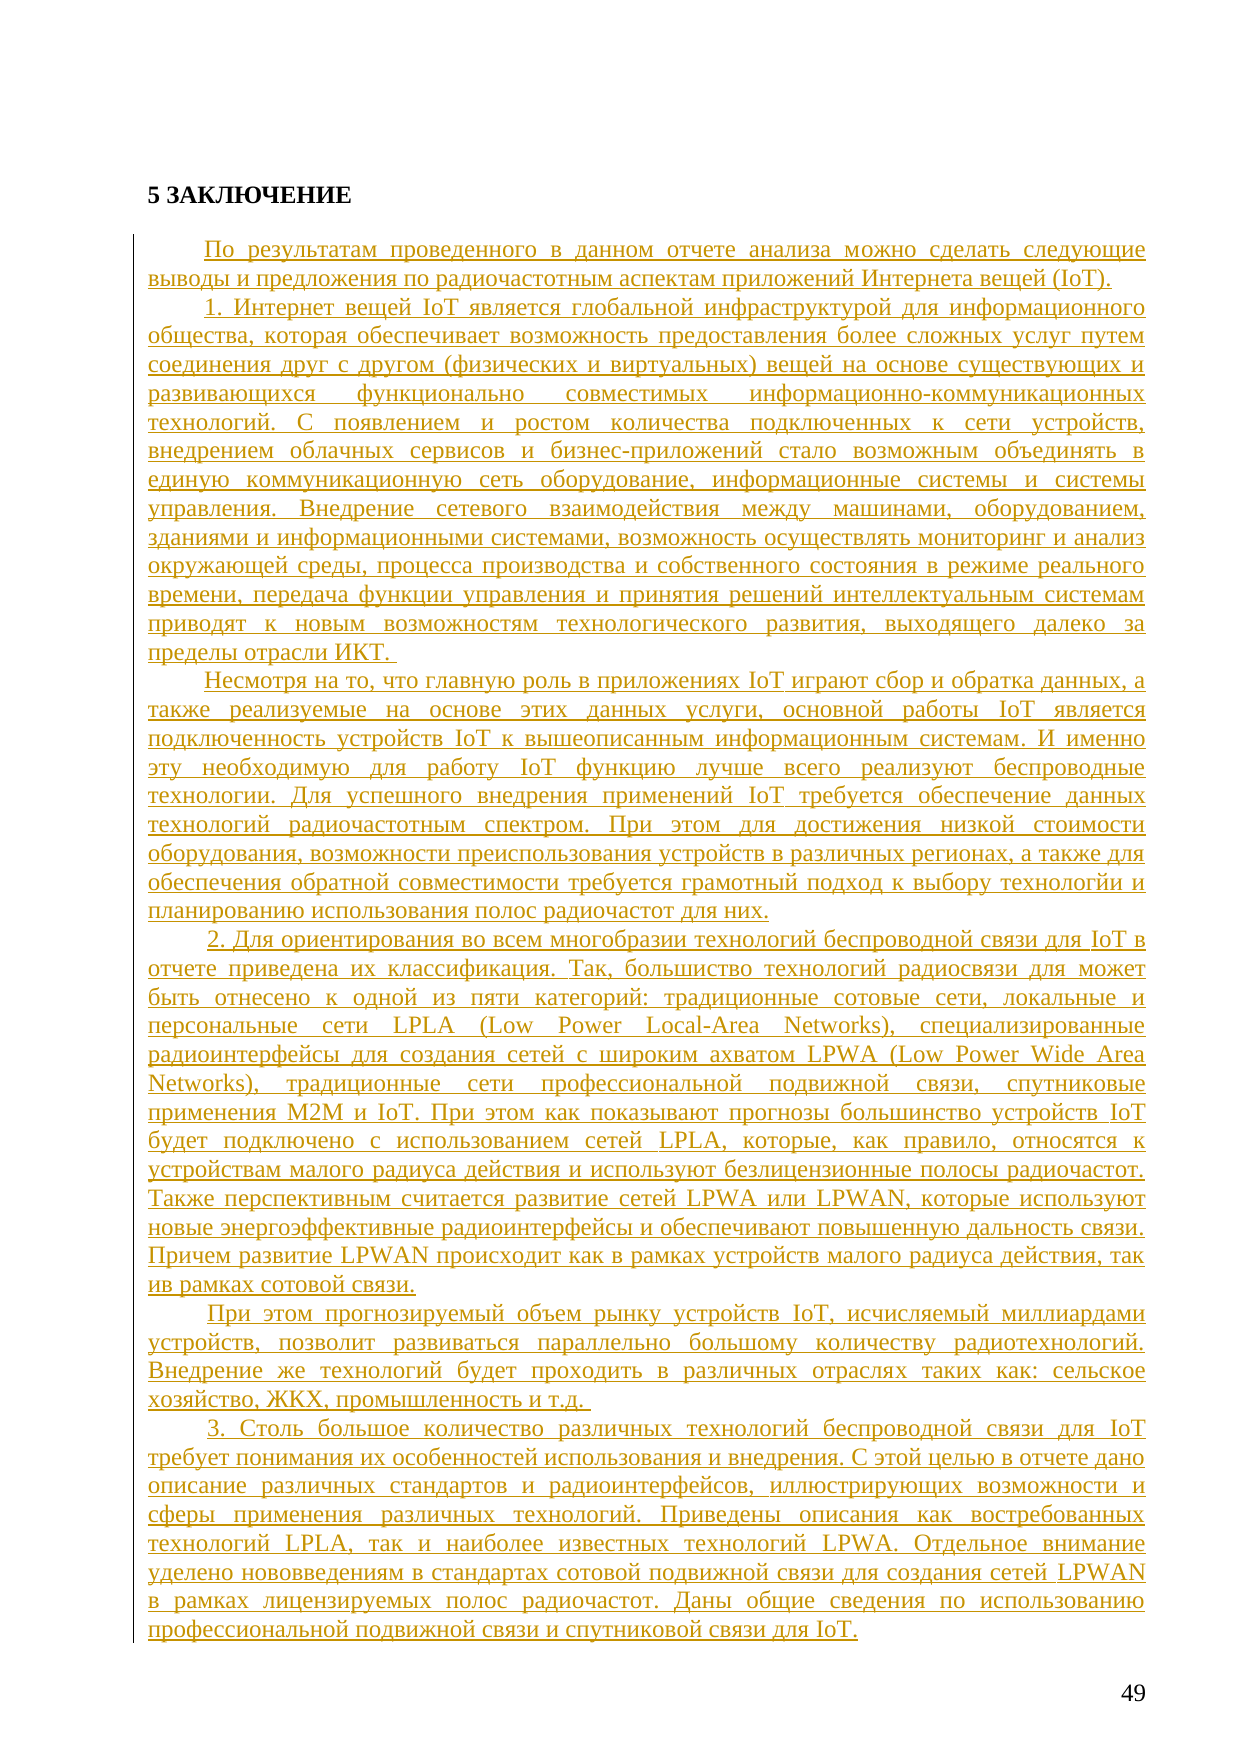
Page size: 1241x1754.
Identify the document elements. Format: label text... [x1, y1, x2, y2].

subtitle 5 ЗАКЛЮЧЕНИЕ [147, 181, 1146, 209]
